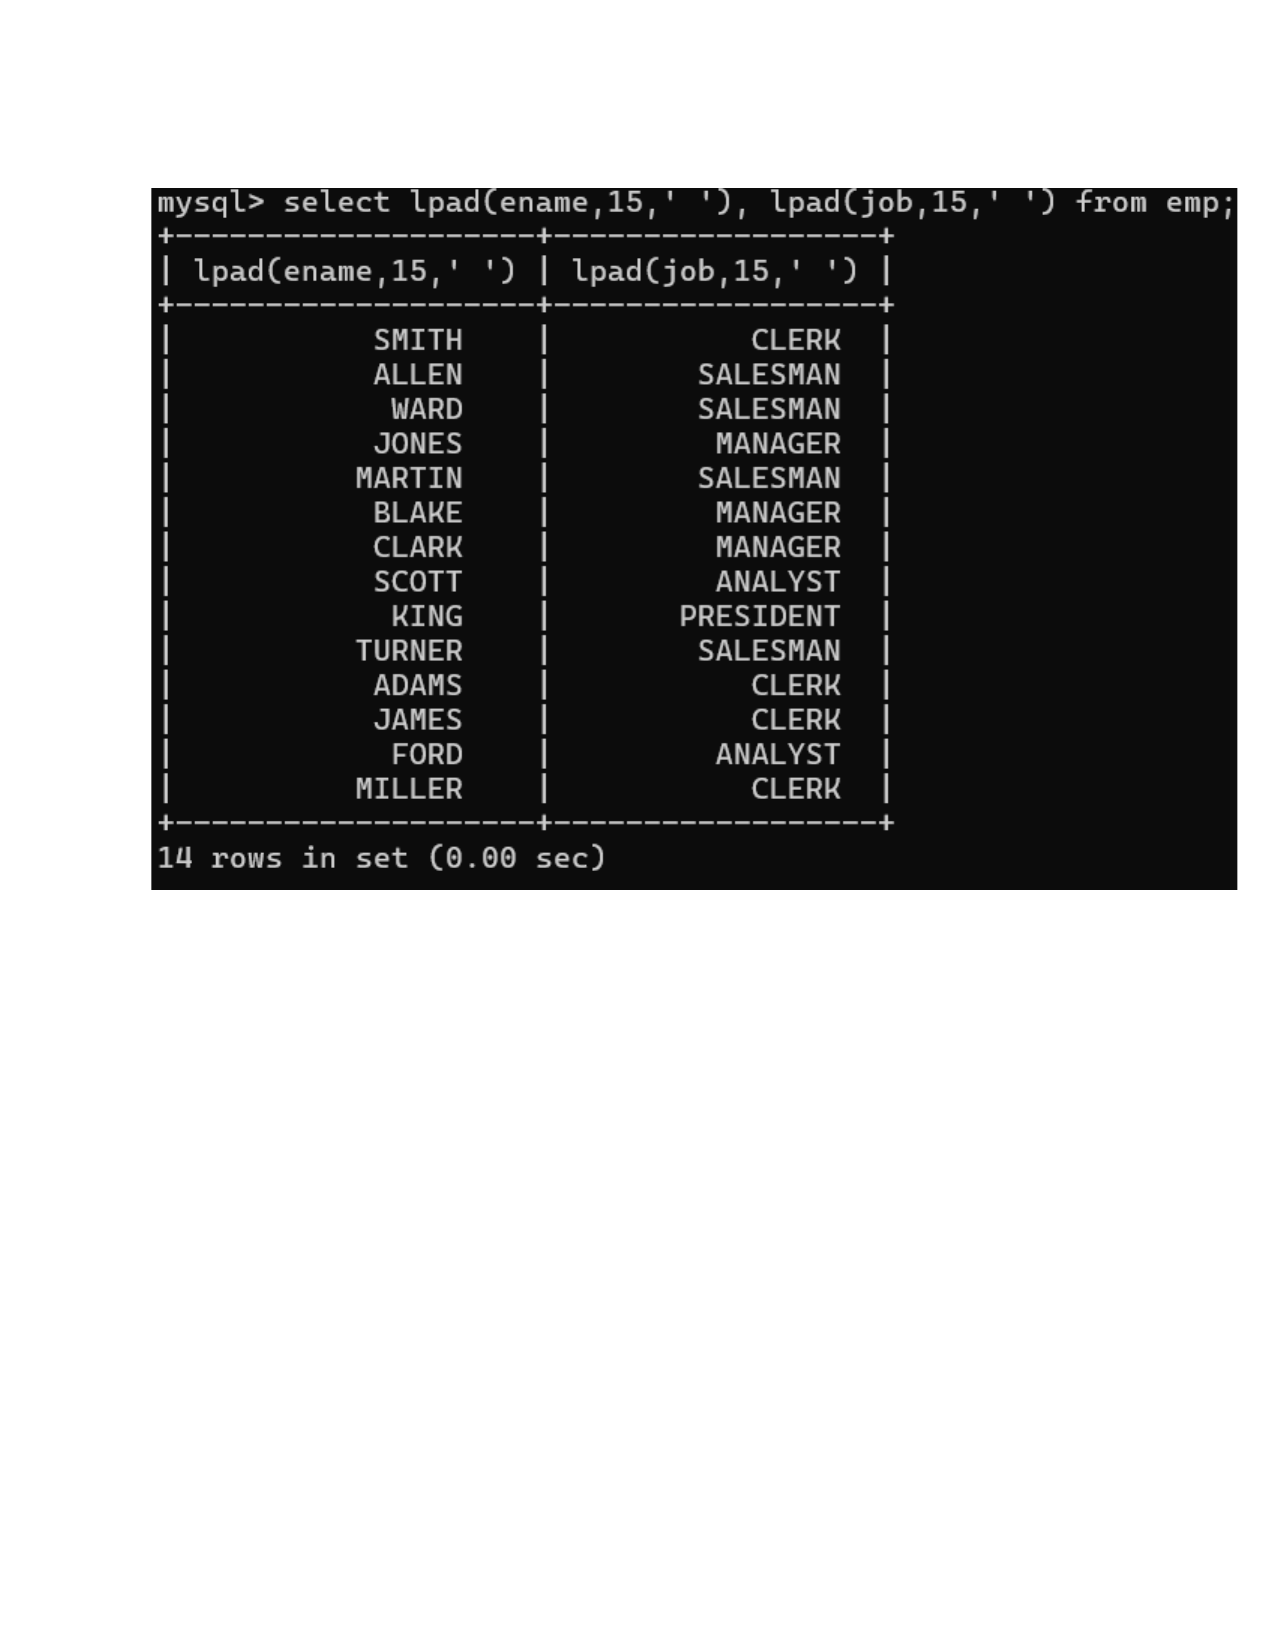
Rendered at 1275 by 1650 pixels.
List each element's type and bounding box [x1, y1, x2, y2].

picture [150, 188, 1237, 888]
